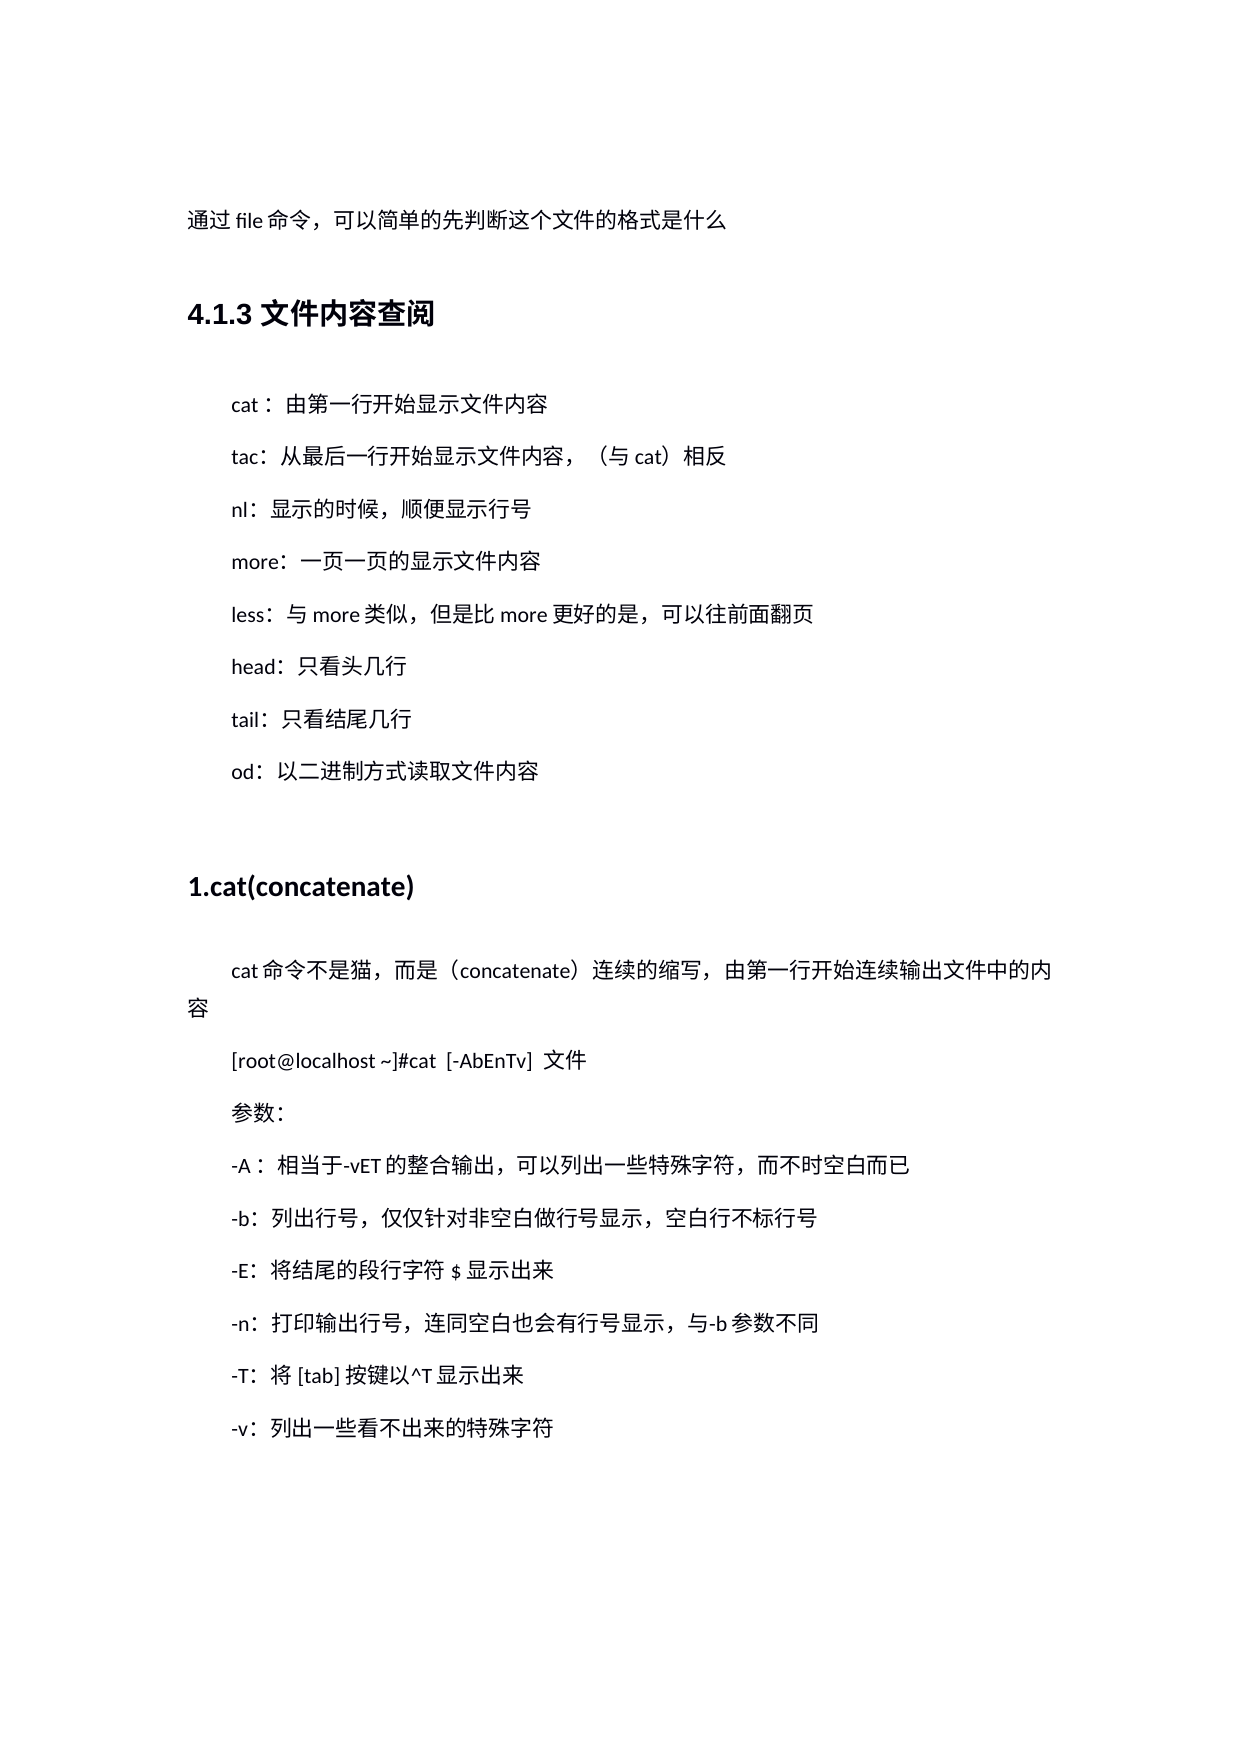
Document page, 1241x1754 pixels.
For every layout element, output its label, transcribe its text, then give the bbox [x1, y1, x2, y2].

text cat命令不是猫，而是（concatenate）连续的缩写，由第一行开始连续输出文件中的内容 [187, 953, 1053, 1023]
text nl：显示的时候，顺便显示行号 [187, 492, 1053, 523]
list 通过file命令，可以简单的先判断这个文件的格式是什么 [187, 203, 1053, 235]
text cat ：由第一行开始显示文件内容 [187, 387, 1053, 418]
text less：与more类似，但是比more更好的是，可以往前面翻页 [187, 597, 1053, 628]
text more：一页一页的显示文件内容 [187, 544, 1053, 576]
text -A ：相当于-vET的整合输出，可以列出一些特殊字符，而不时空白而已 [187, 1148, 1053, 1180]
text 参数： [187, 1096, 1053, 1128]
text head：只看头几行 [187, 649, 1053, 681]
text tail：只看结尾几行 [187, 702, 1053, 733]
text [root@localhost ~]#cat [-AbEnTv] 文件 [187, 1043, 1053, 1075]
text -n：打印输出行号，连同空白也会有行号显示，与-b参数不同 [187, 1306, 1053, 1338]
text -v：列出一些看不出来的特殊字符 [187, 1411, 1053, 1443]
text 4.1.3 文件内容查阅 [187, 291, 1053, 333]
text -E：将结尾的段行字符 $ 显示出来 [187, 1253, 1053, 1285]
text 1.cat(concatenate) [187, 868, 1053, 903]
text tac：从最后一行开始显示文件内容，（与cat）相反 [187, 439, 1053, 471]
text -T：将 [tab] 按键以^T显示出来 [187, 1358, 1053, 1390]
text -b：列出行号，仅仅针对非空白做行号显示，空白行不标行号 [187, 1201, 1053, 1233]
text od：以二进制方式读取文件内容 [187, 754, 1053, 786]
